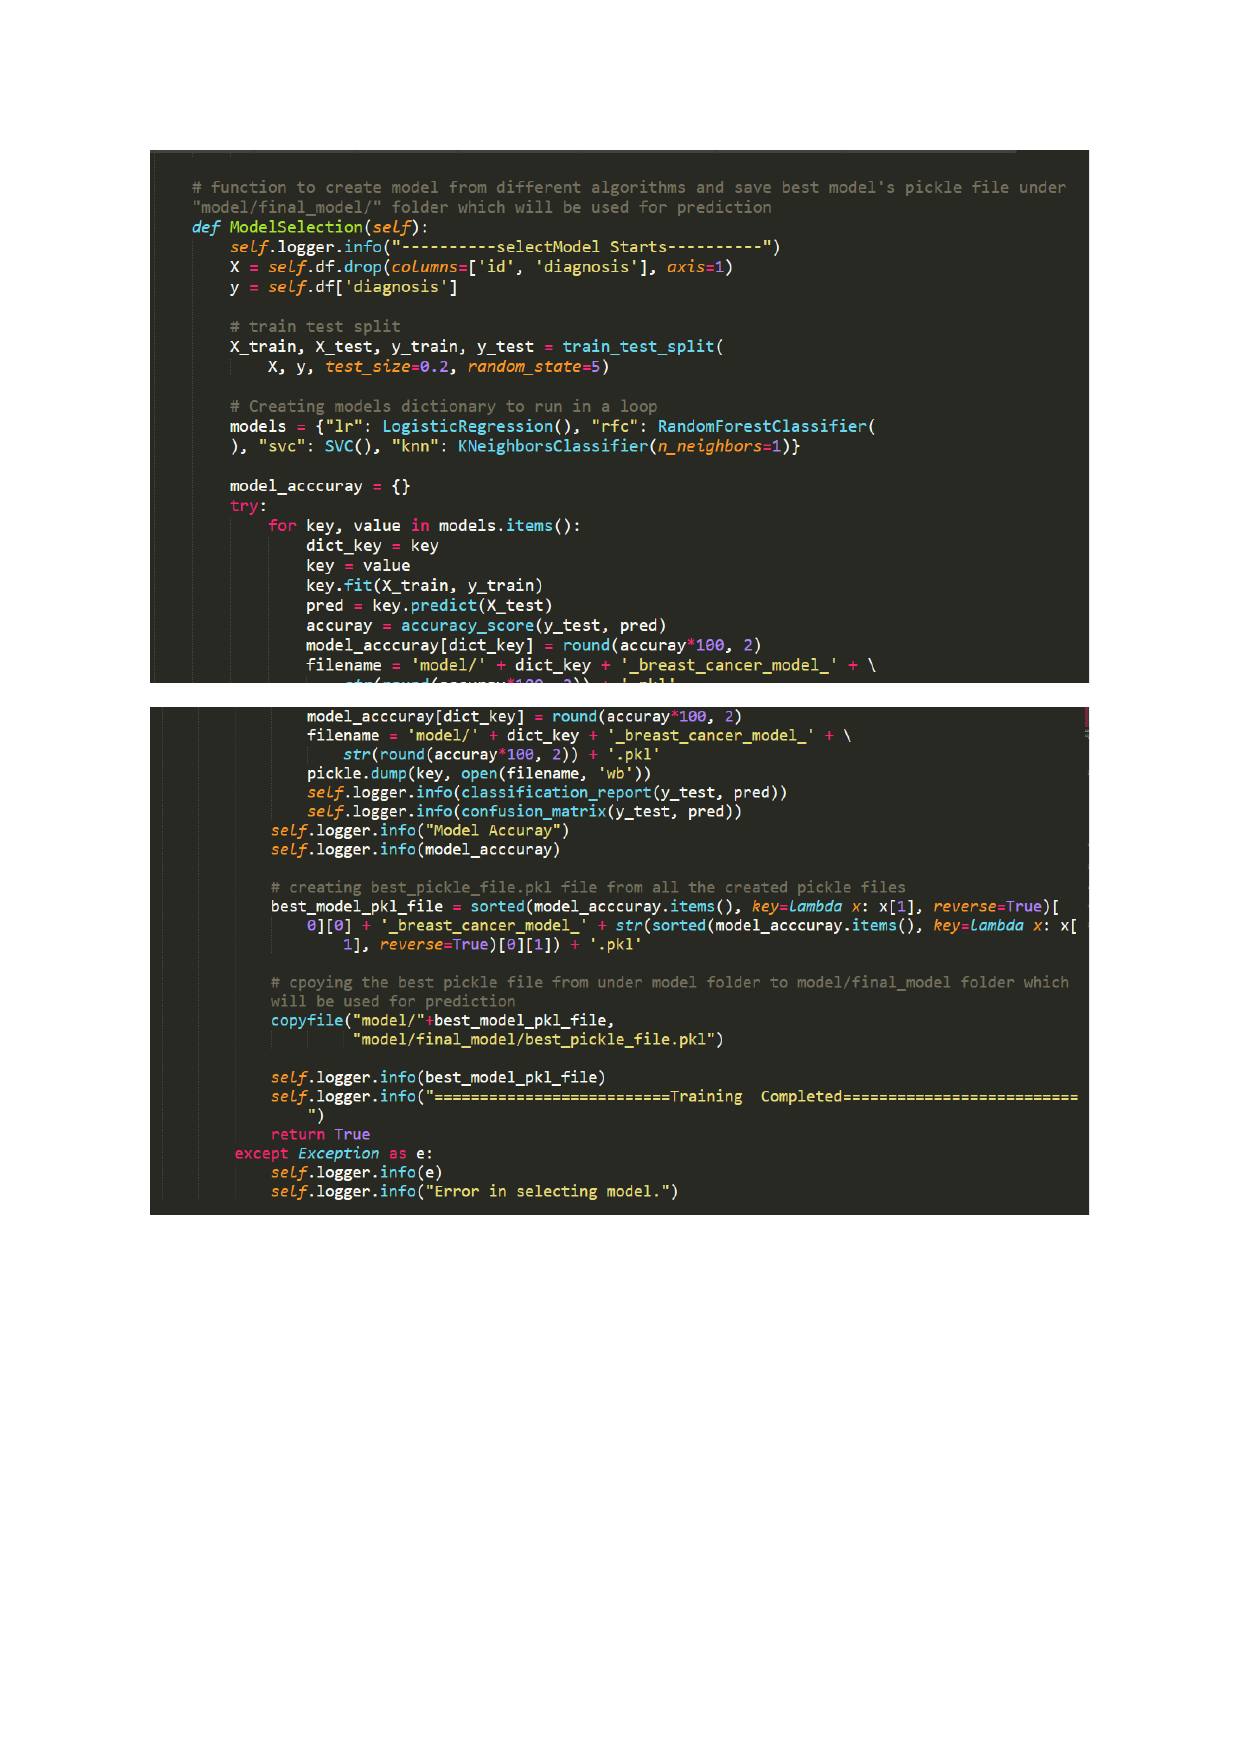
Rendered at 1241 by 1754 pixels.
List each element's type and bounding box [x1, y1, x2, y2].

picture [150, 150, 1090, 683]
picture [150, 707, 1090, 1215]
